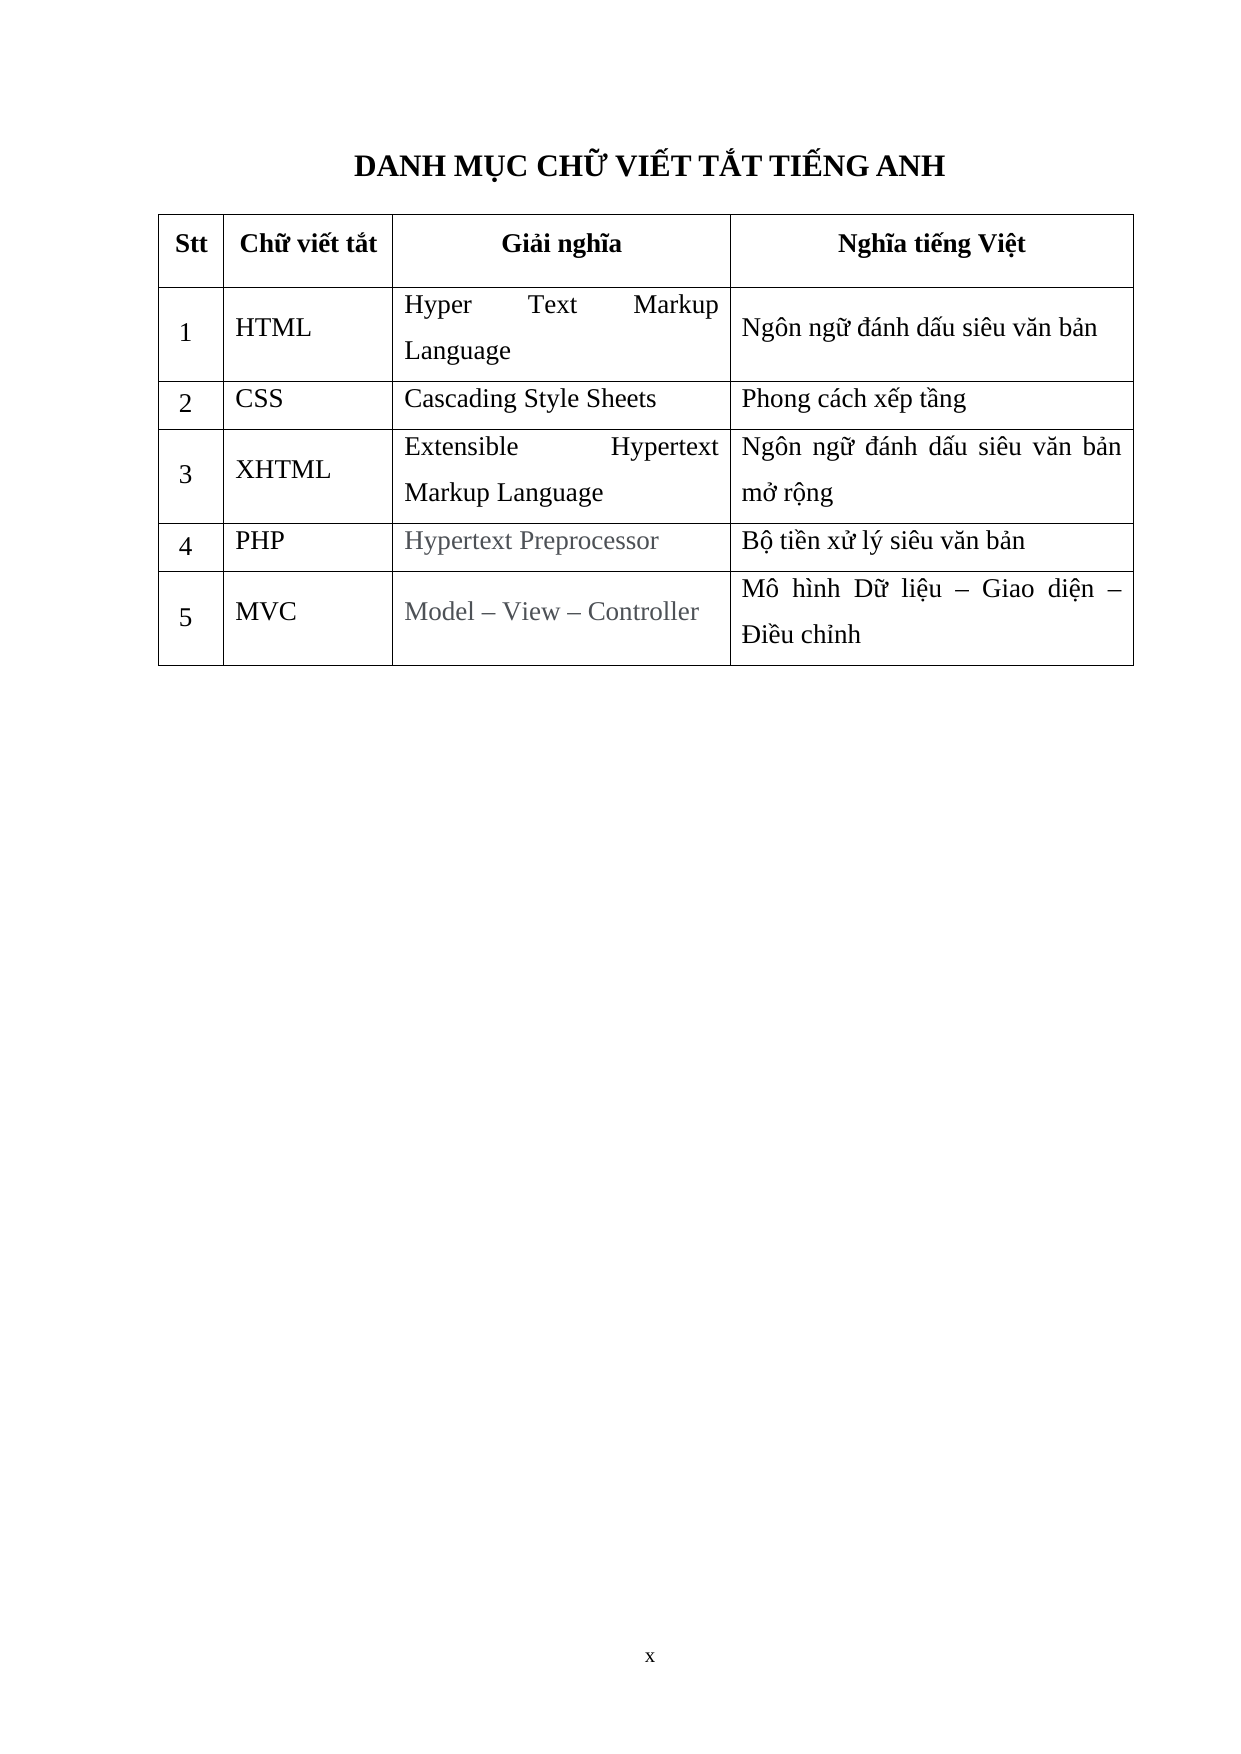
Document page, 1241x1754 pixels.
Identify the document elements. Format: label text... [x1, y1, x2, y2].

table_cell [159, 382, 223, 429]
table_cell Hyper Text Markup Language [393, 288, 730, 381]
table_cell Model – View – Controller [393, 572, 730, 665]
table_cell HTML [224, 288, 392, 381]
table_header Nghĩa tiếng Việt [731, 215, 1133, 287]
table_cell [159, 288, 223, 381]
table_cell Ngôn ngữ đánh dấu siêu văn bản [731, 288, 1133, 381]
table_cell PHP [224, 524, 392, 571]
table_cell XHTML [224, 430, 392, 523]
table_cell Hypertext Preprocessor [393, 524, 730, 571]
table_cell Ngôn ngữ đánh dấu siêu văn bản mở rộng [731, 430, 1133, 523]
table_cell [159, 524, 223, 571]
table_header Giải nghĩa [393, 215, 730, 287]
table_cell [159, 430, 223, 523]
table_cell [159, 572, 223, 665]
table_cell Cascading Style Sheets [393, 382, 730, 429]
table_cell Mô hình Dữ liệu – Giao diện – Điều chỉnh [731, 572, 1133, 665]
table_cell Extensible Hypertext Markup Language [393, 430, 730, 523]
table_cell CSS [224, 382, 392, 429]
table_header Chữ viết tắt [224, 215, 392, 287]
table_cell MVC [224, 572, 392, 665]
table_header Stt [159, 215, 223, 287]
table_cell Phong cách xếp tầng [731, 382, 1133, 429]
table_cell Bộ tiền xử lý siêu văn bản [731, 524, 1133, 571]
text DANH MỤC CHỮ VIẾT TẮT TIẾNG ANH [177, 148, 1122, 184]
